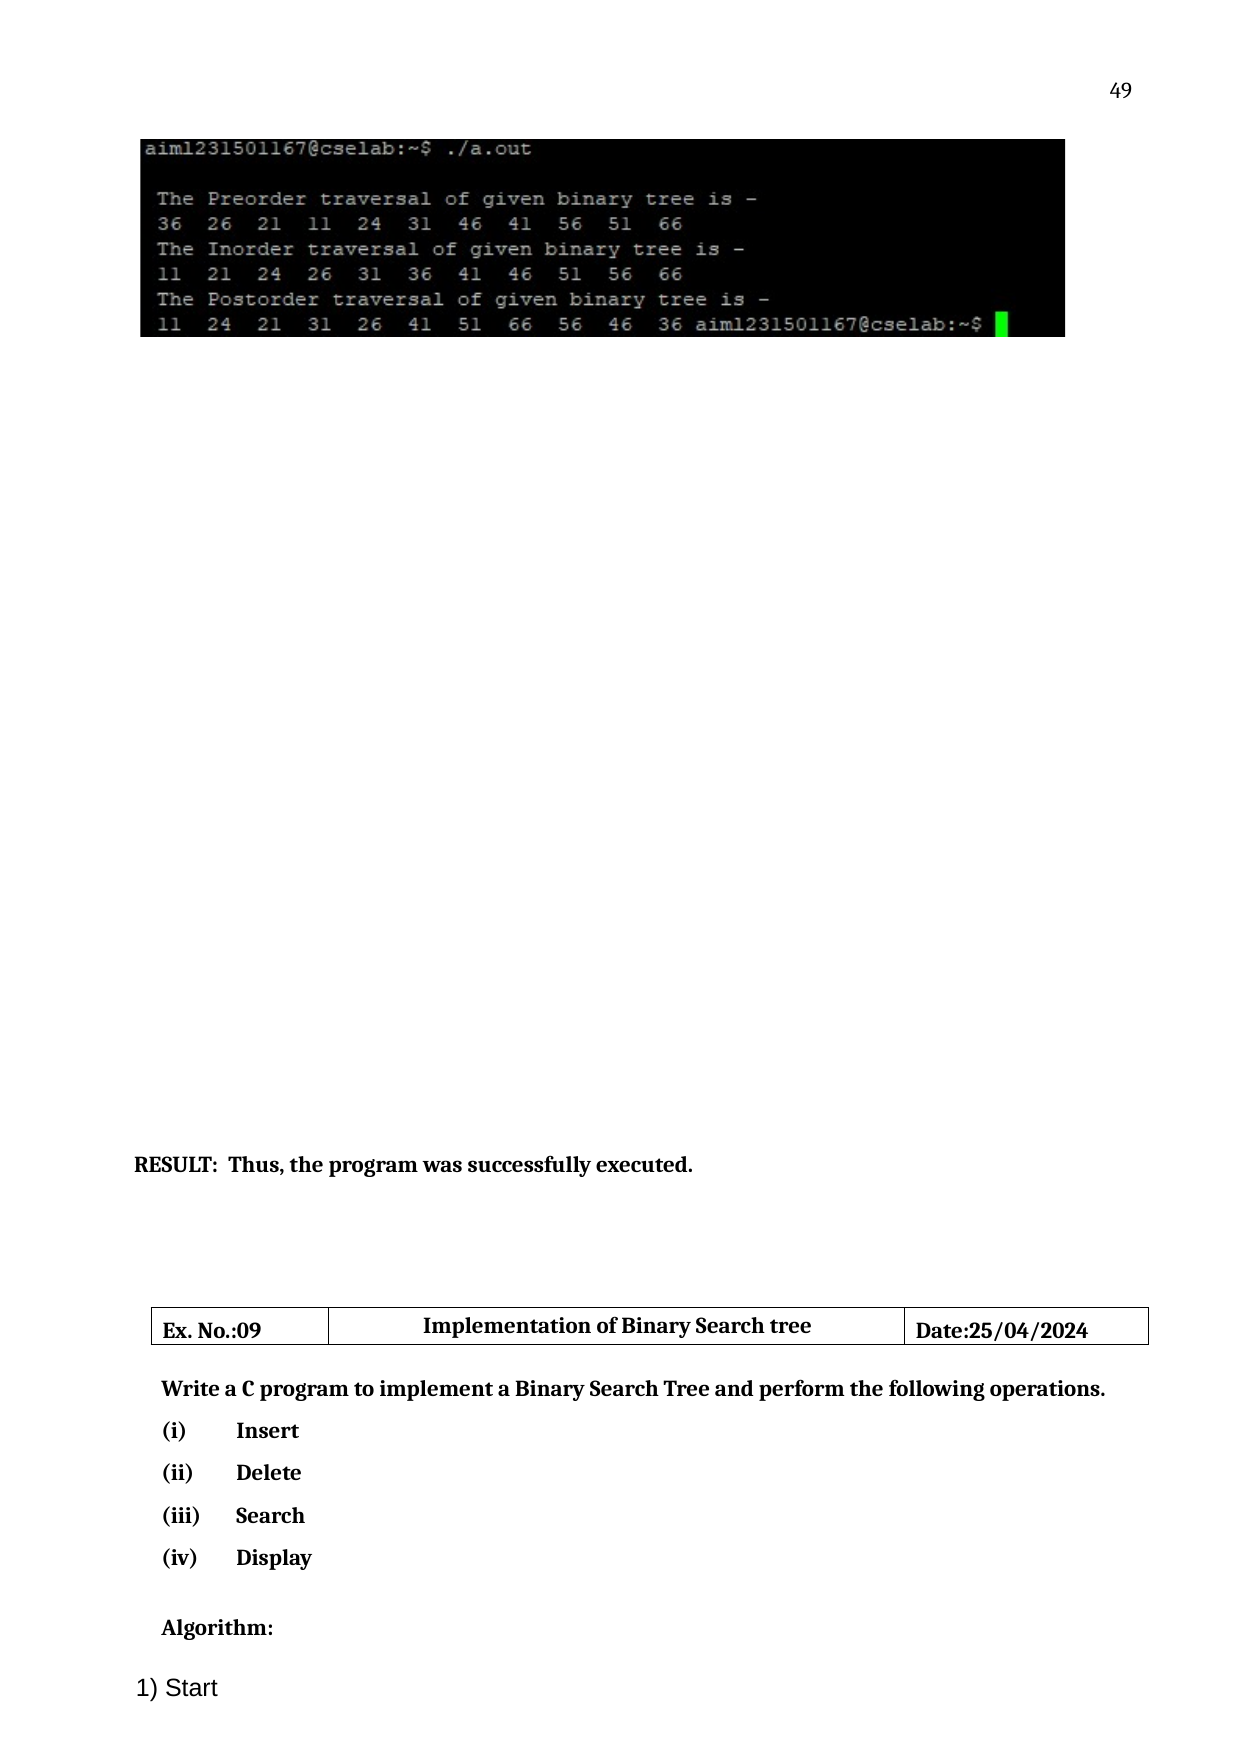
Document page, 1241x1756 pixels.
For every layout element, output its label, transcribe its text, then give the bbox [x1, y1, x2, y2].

list Insert [161, 1417, 1136, 1444]
list Start [136, 1673, 1119, 1702]
table_header Ex. No.:09 [152, 1308, 328, 1344]
table_header Date:25/04/2024 [905, 1308, 1148, 1344]
text Algorithm: [161, 1615, 1136, 1641]
text RESULT: Thus, the program was successfully executed. [134, 1152, 1136, 1178]
list Delete [161, 1460, 1136, 1486]
picture [140, 139, 1066, 337]
list Search [161, 1502, 1136, 1529]
list Display [161, 1545, 1136, 1571]
text Write a C program to implement a Binary Search Tree and perform the following operations. [161, 1376, 1136, 1402]
table_header Implementation of Binary Search tree [329, 1308, 904, 1344]
